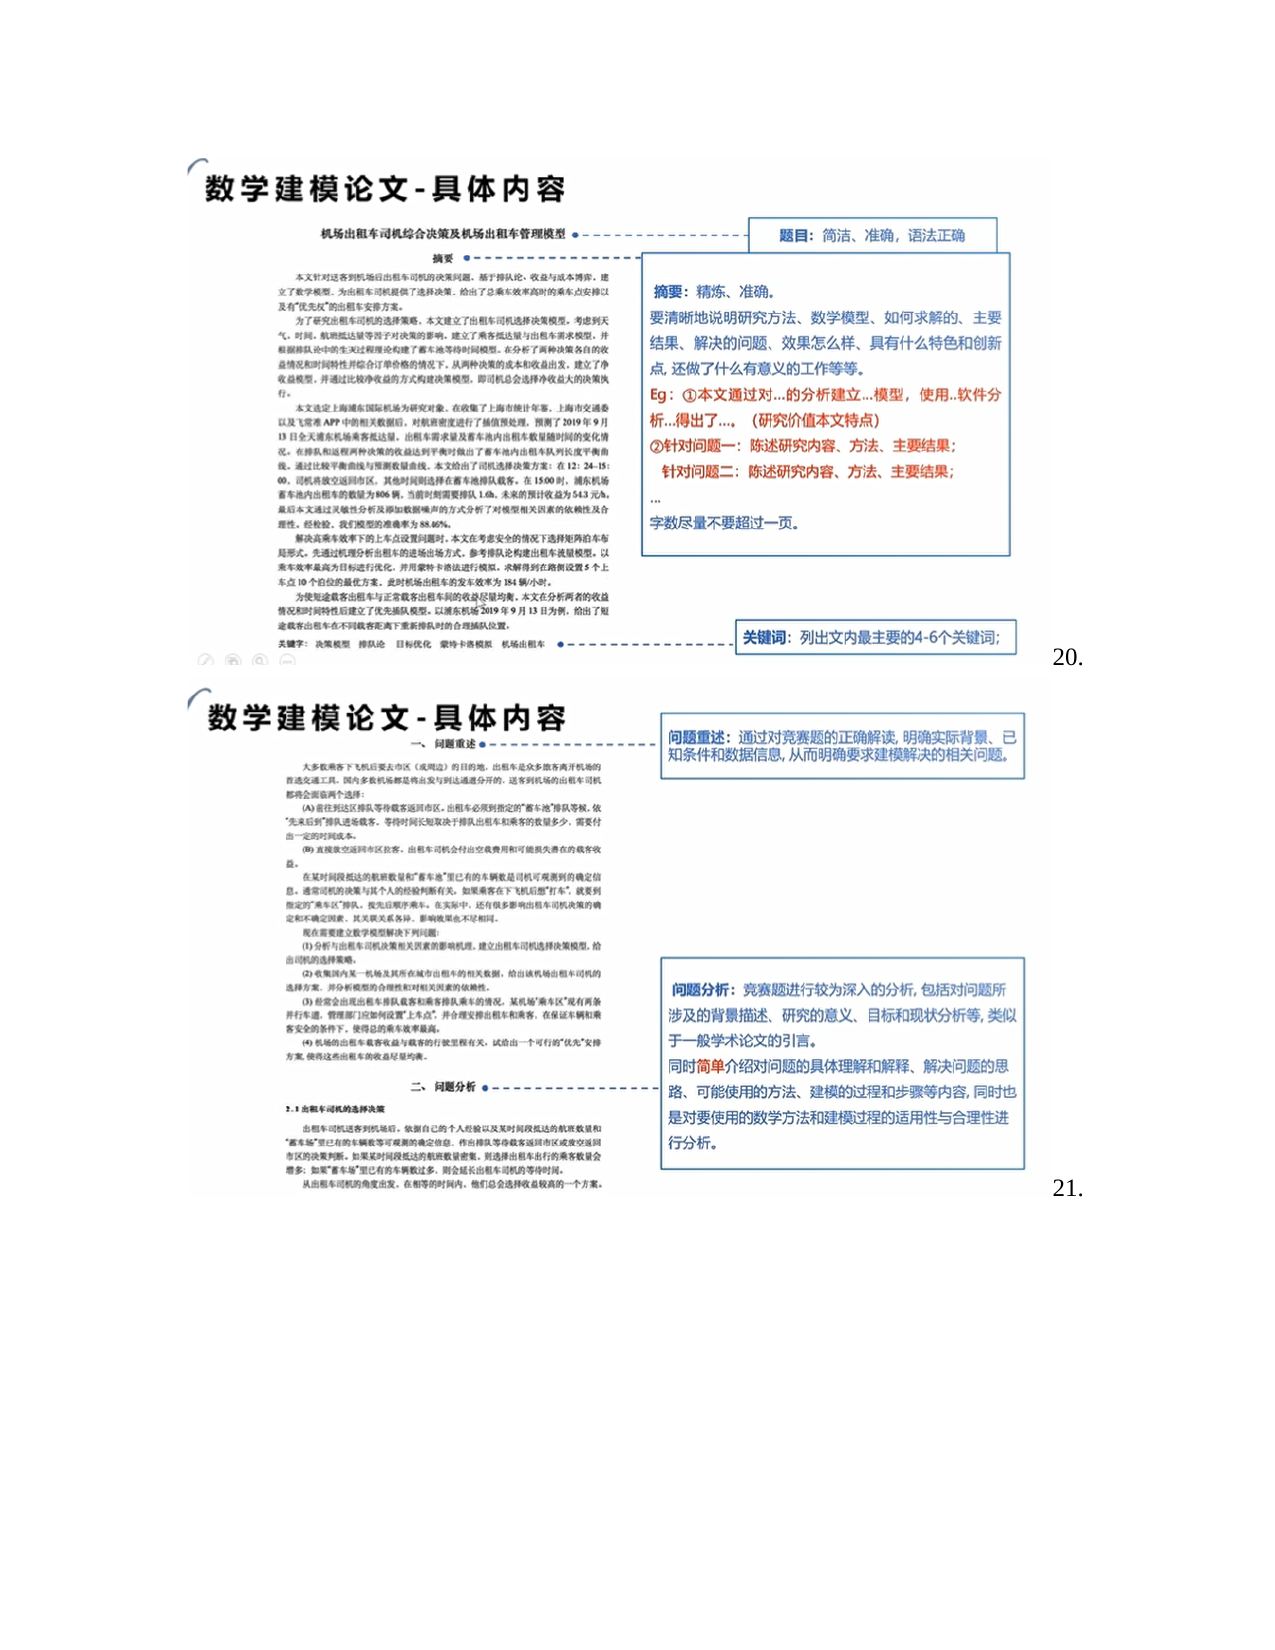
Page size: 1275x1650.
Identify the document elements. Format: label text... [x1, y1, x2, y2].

picture [187, 158, 1053, 665]
picture [187, 678, 1053, 1197]
